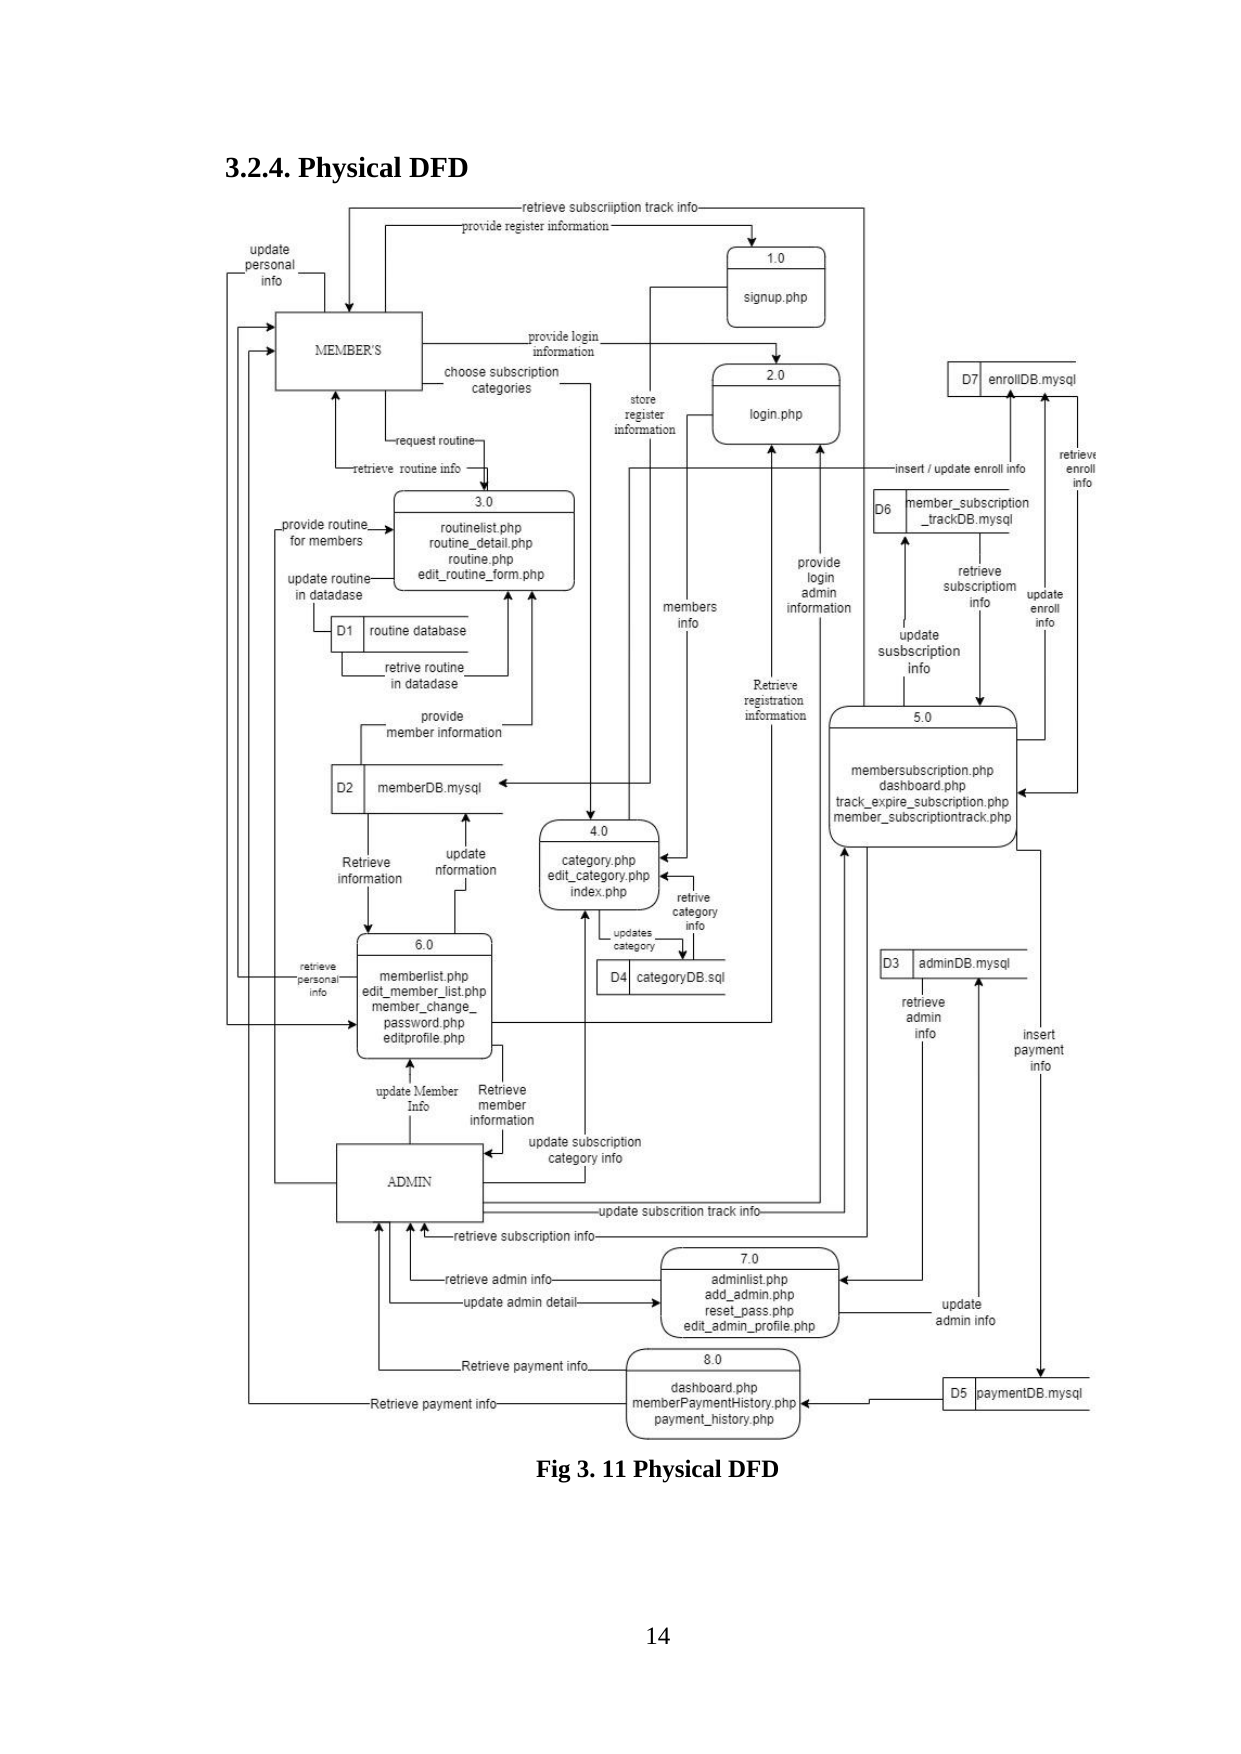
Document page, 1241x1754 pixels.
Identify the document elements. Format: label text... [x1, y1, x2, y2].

subtitle 3.2.4. Physical DFD [225, 150, 1090, 183]
text Fig 3. 11 Physical DFD [225, 1454, 1090, 1483]
picture [225, 200, 1096, 1440]
